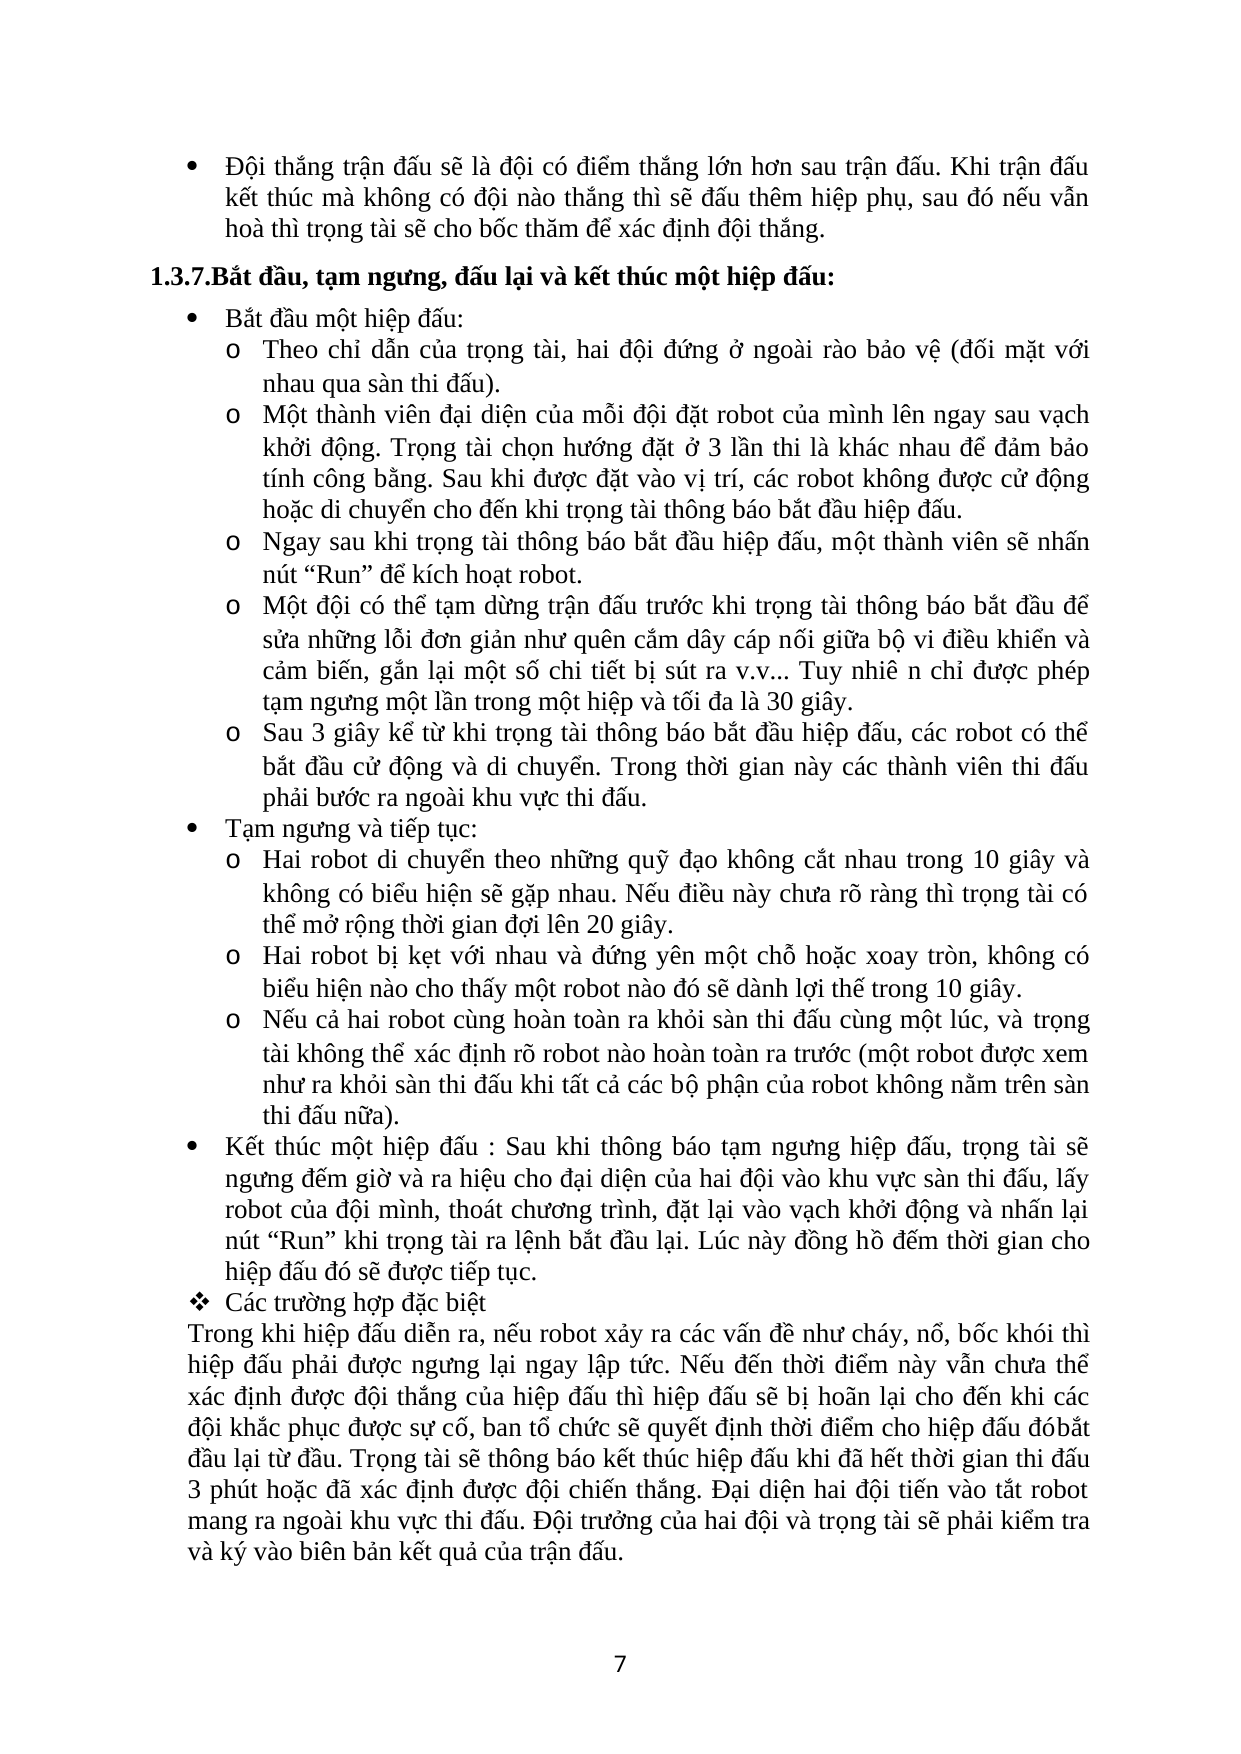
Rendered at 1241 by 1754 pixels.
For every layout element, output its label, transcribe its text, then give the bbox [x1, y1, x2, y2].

list Tạm ngưng và tiếp tục: [187, 812, 1090, 843]
list Ngay sau khi trọng tài thông báo bắt đầu hiệp đấu, một thành viên sẽ nhấn nút “Run” để kích hoạt robot. [225, 525, 1090, 589]
list Sau 3 giây kể từ khi trọng tài thông báo bắt đầu hiệp đấu, các robot có thể bắt đầu cử động và di chuyển. Trong thời gian này các thành viên thi đấu phải bước ra ngoài khu vực thi đấu. [225, 716, 1090, 812]
list Đội thắng trận đấu sẽ là đội có điểm thắng lớn hơn sau trận đấu. Khi trận đấu kết thúc mà không có đội nào thắng thì sẽ đấu thêm hiệp phụ, sau đó nếu vẫn hoà thì trọng tài sẽ cho bốc thăm để xác định đội thắng. [187, 150, 1090, 243]
list Một thành viên đại diện của mỗi đội đặt robot của mình lên ngay sau vạch khởi động. Trọng tài chọn hướng đặt ở 3 lần thi là khác nhau để đảm bảo tính công bằng. Sau khi được đặt vào vị trí, các robot không được cử động hoặc di chuyển cho đến khi trọng tài thông báo bắt đầu hiệp đấu. [225, 398, 1090, 525]
list Kết thúc một hiệp đấu : Sau khi thông báo tạm ngưng hiệp đấu, trọng tài sẽ ngưng đếm giờ và ra hiệu cho đại diện của hai đội vào khu vực sàn thi đấu, lấy robot của đội mình, thoát chương trình, đặt lại vào vạch khởi động và nhấn lại nút “Run” khi trọng tài ra lệnh bắt đầu lại. Lúc này đồng hồ đếm thời gian cho hiệp đấu đó sẽ được tiếp tục. [187, 1130, 1090, 1286]
list Các trường hợp đặc biệt [187, 1286, 1090, 1317]
list Một đội có thể tạm dừng trận đấu trước khi trọng tài thông báo bắt đầu để sửa những lỗi đơn giản như quên cắm dây cáp nối giữa bộ vi điều khiển và cảm biến, gắn lại một số chi tiết bị sút ra v.v... Tuy nhiê n chỉ được phép tạm ngưng một lần trong một hiệp và tối đa là 30 giây. [225, 589, 1090, 716]
list Hai robot bị kẹt với nhau và đứng yên một chỗ hoặc xoay tròn, không có biểu hiện nào cho thấy một robot nào đó sẽ dành lợi thế trong 10 giây. [225, 939, 1090, 1003]
text Trong khi hiệp đấu diễn ra, nếu robot xảy ra các vấn đề như cháy, nổ, bốc khói thì hiệp đấu phải được ngưng lại ngay lập tức. Nếu đến thời điểm này vẫn chưa thể xác định được đội thắng của hiệp đấu thì hiệp đấu sẽ bị hoãn lại cho đến khi các đội khắc phục được sự cố, ban tổ chức sẽ quyết định thời điểm cho hiệp đấu đóbắt đầu lại từ đầu. Trọng tài sẽ thông báo kết thúc hiệp đấu khi đã hết thời gian thi đấu 3 phút hoặc đã xác định được đội chiến thắng. Đại diện hai đội tiến vào tắt robot mang ra ngoài khu vực thi đấu. Đội trưởng của hai đội và trọng tài sẽ phải kiểm tra và ký vào biên bản kết quả của trận đấu. [187, 1317, 1090, 1567]
list Bắt đầu một hiệp đấu: [187, 302, 1090, 333]
list Hai robot di chuyển theo những quỹ đạo không cắt nhau trong 10 giây và không có biểu hiện sẽ gặp nhau. Nếu điều này chưa rõ ràng thì trọng tài có thể mở rộng thời gian đợi lên 20 giây. [225, 843, 1090, 939]
subtitle 1.3.7.Bắt đầu, tạm ngưng, đấu lại và kết thúc một hiệp đấu: [150, 260, 1090, 291]
list Theo chỉ dẫn của trọng tài, hai đội đứng ở ngoài rào bảo vệ (đối mặt với nhau qua sàn thi đấu). [225, 333, 1090, 398]
list Nếu cả hai robot cùng hoàn toàn ra khỏi sàn thi đấu cùng một lúc, và trọng tài không thể xác định rõ robot nào hoàn toàn ra trước (một robot được xem như ra khỏi sàn thi đấu khi tất cả các bộ phận của robot không nằm trên sàn thi đấu nữa). [225, 1003, 1090, 1130]
